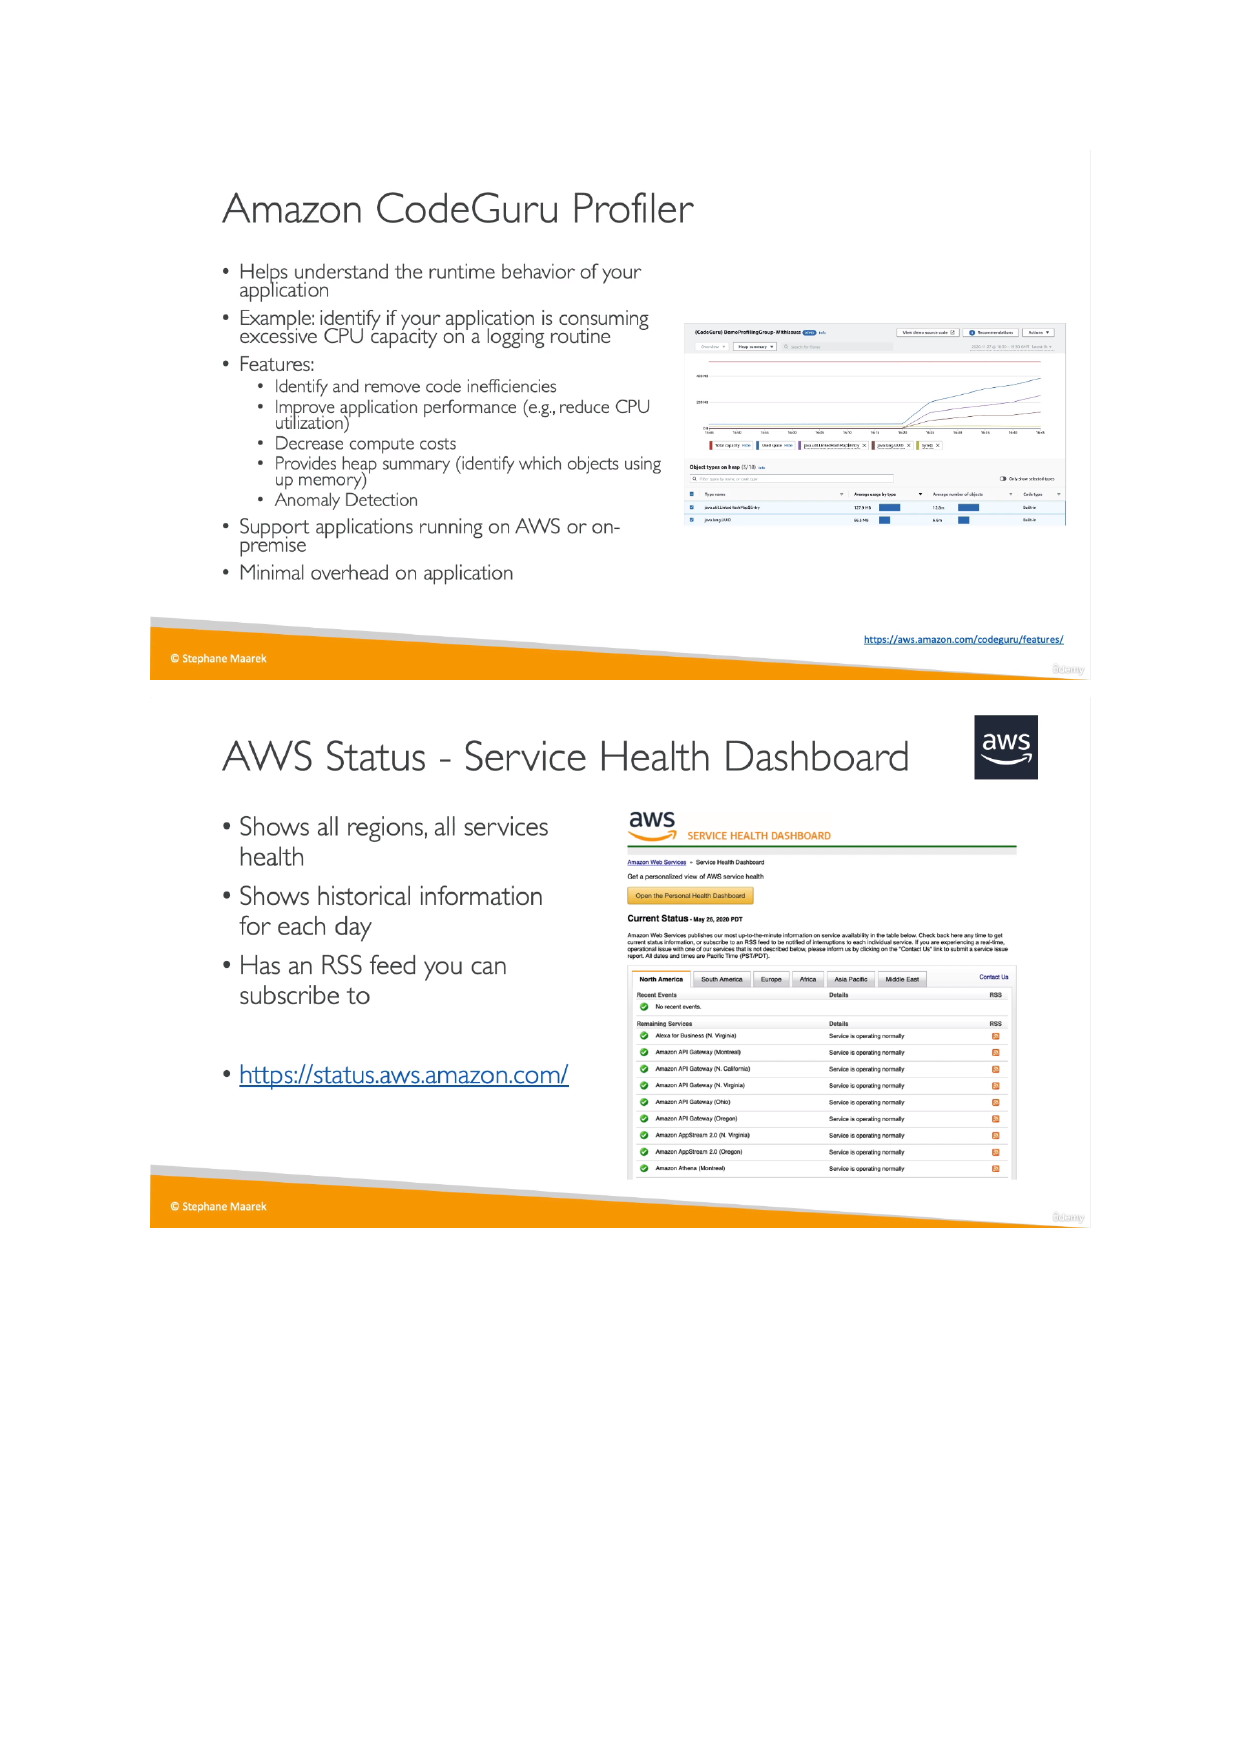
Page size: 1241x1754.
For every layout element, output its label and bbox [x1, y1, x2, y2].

picture [150, 150, 1091, 680]
picture [150, 697, 1091, 1228]
